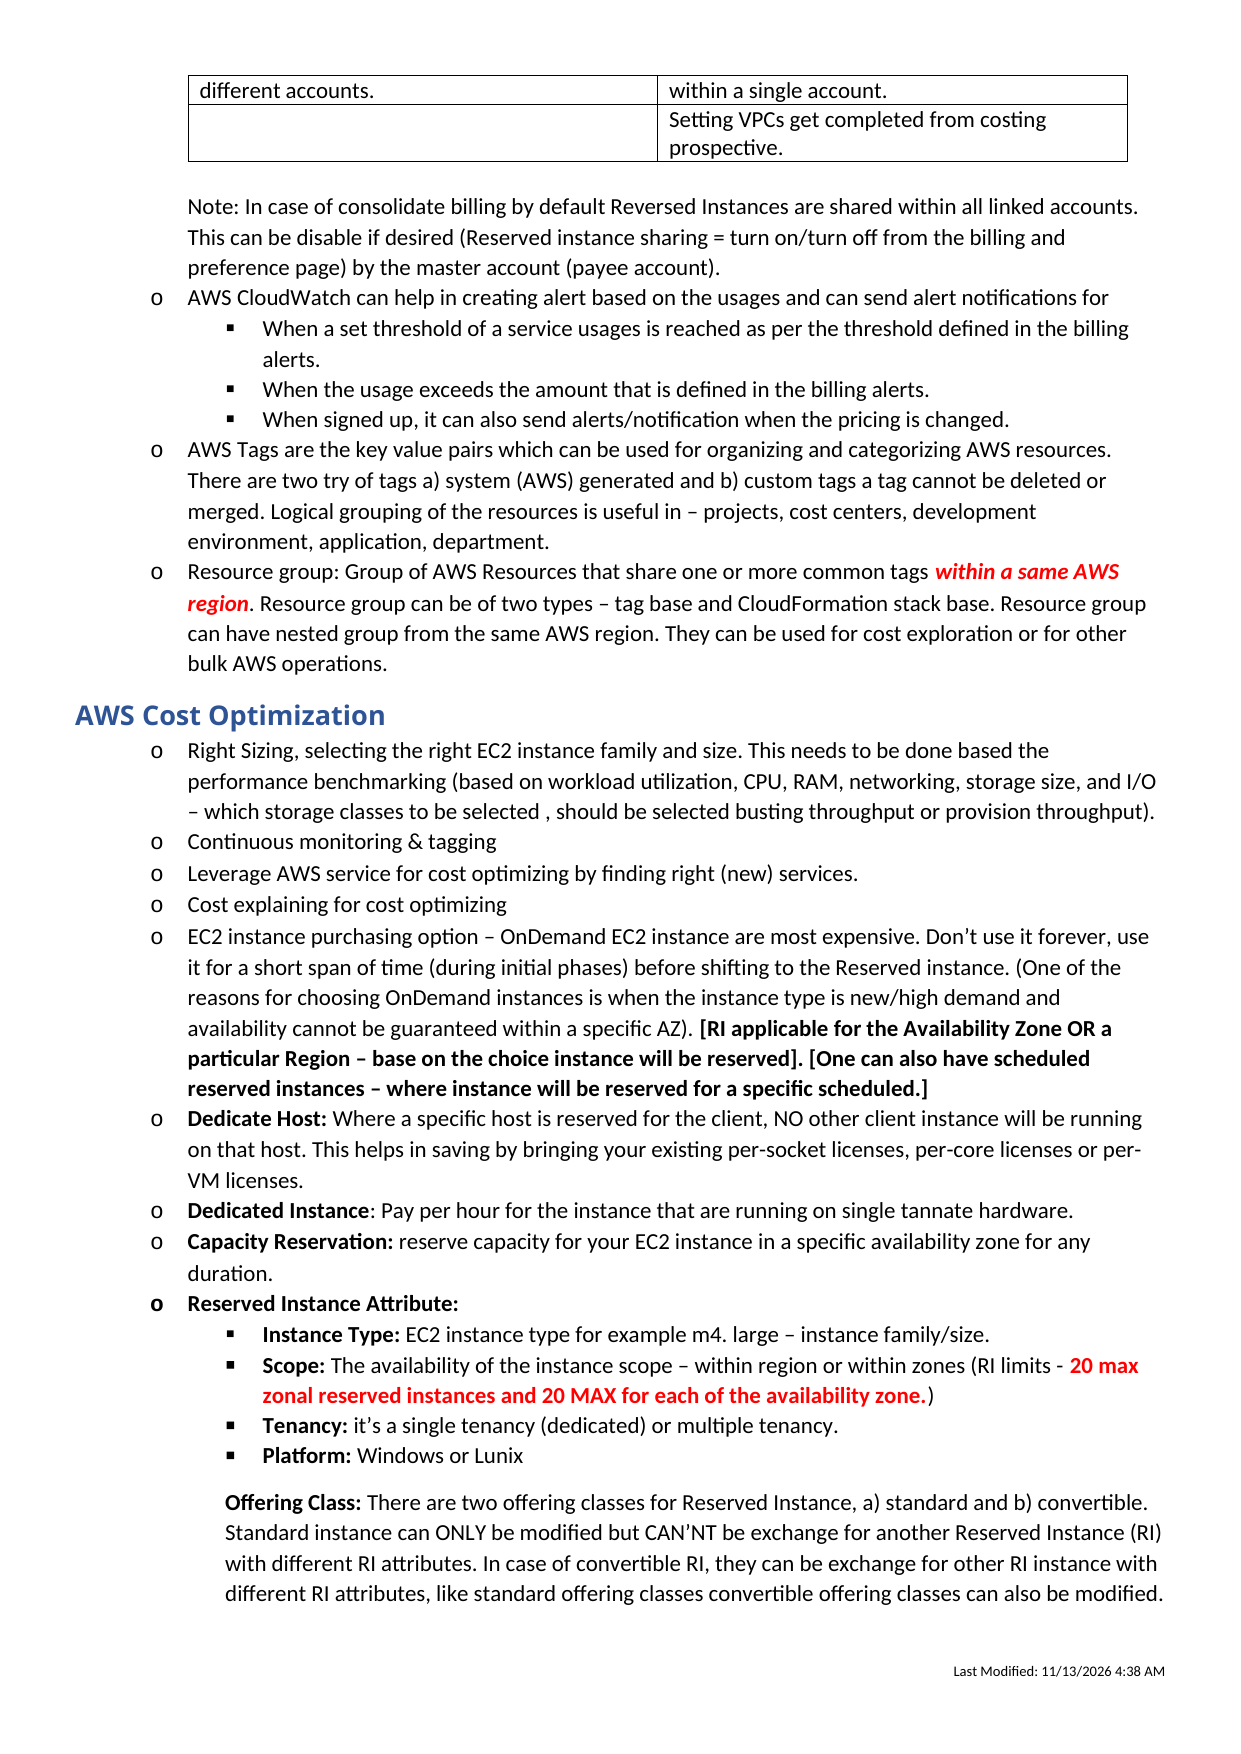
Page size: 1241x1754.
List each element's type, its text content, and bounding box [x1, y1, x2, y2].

table_cell [189, 105, 657, 161]
list Leverage AWS service for cost optimizing by finding right (new) services. [150, 859, 1165, 888]
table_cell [189, 76, 657, 104]
list Right Sizing, selecting the right EC2 instance family and size. This needs to be done based the performance benchmarking (based on workload utilization, CPU, RAM, networking, storage size, and I/O – which storage classes to be selected , should be selected busting throughput or provision throughput). [150, 736, 1165, 825]
list Reserved Instance Attribute: [150, 1289, 1165, 1318]
list EC2 instance purchasing option – OnDemand EC2 instance are most expensive. Don’t use it forever, use it for a short span of time (during initial phases) before shifting to the Reserved instance. (One of the reasons for choosing OnDemand instances is when the instance type is new/high demand and availability cannot be guaranteed within a specific AZ). [RI applicable for the Availability Zone OR a particular Region – base on the choice instance will be reserved]. [One can also have scheduled reserved instances – where instance will be reserved for a specific scheduled.] [150, 922, 1165, 1102]
list Instance Type: EC2 instance type for example m4. large – instance family/size. [225, 1321, 1165, 1348]
list AWS CloudWatch can help in creating alert based on the usages and can send alert notifications for [150, 283, 1165, 312]
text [225, 1488, 1165, 1607]
list When the usage exceeds the amount that is defined in the billing alerts. [225, 375, 1165, 403]
list Resource group: Group of AWS Resources that share one or more common tags within a same AWS region. Resource group can be of two types – tag base and CloudFormation stack base. Resource group can have nested group from the same AWS region. They can be used for cost exploration or for other bulk AWS operations. [150, 557, 1165, 677]
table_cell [658, 76, 1127, 104]
list Scope: The availability of the instance scope – within region or within zones (RI limits - 20 max zonal reserved instances and 20 MAX for each of the availability zone.) [225, 1351, 1165, 1409]
subtitle AWS Cost Optimization [75, 696, 1165, 733]
list Platform: Windows or Lunix [225, 1441, 1165, 1469]
list AWS Tags are the key value pairs which can be used for organizing and categorizing AWS resources. There are two try of tags a) system (AWS) generated and b) custom tags a tag cannot be deleted or merged. Logical grouping of the resources is useful in – projects, cost centers, development environment, application, department. [150, 435, 1165, 555]
list Continuous monitoring & tagging [150, 827, 1165, 857]
list Dedicated Instance: Pay per hour for the instance that are running on single tannate hardware. [150, 1196, 1165, 1225]
table_cell Setting VPCs get completed from costing prospective. [658, 105, 1127, 161]
list Capacity Reservation: reserve capacity for your EC2 instance in a specific availability zone for any duration. [150, 1227, 1165, 1287]
list Dedicate Host: Where a specific host is reserved for the client, NO other client instance will be running on that host. This helps in saving by bringing your existing per-socket licenses, per-core licenses or per-VM licenses. [150, 1104, 1165, 1194]
list When signed up, it can also send alerts/notification when the pricing is changed. [225, 405, 1165, 433]
list Tenancy: it’s a single tenancy (dedicated) or multiple tenancy. [225, 1411, 1165, 1439]
list Cost explaining for cost optimizing [150, 890, 1165, 919]
list When a set threshold of a service usages is reached as per the threshold defined in the billing alerts. [225, 314, 1165, 373]
list Note: In case of consolidate billing by default Reversed Instances are shared within all linked accounts. This can be disable if desired (Reserved instance sharing = turn on/turn off from the billing and preference page) by the master account (payee account). [187, 192, 1165, 281]
